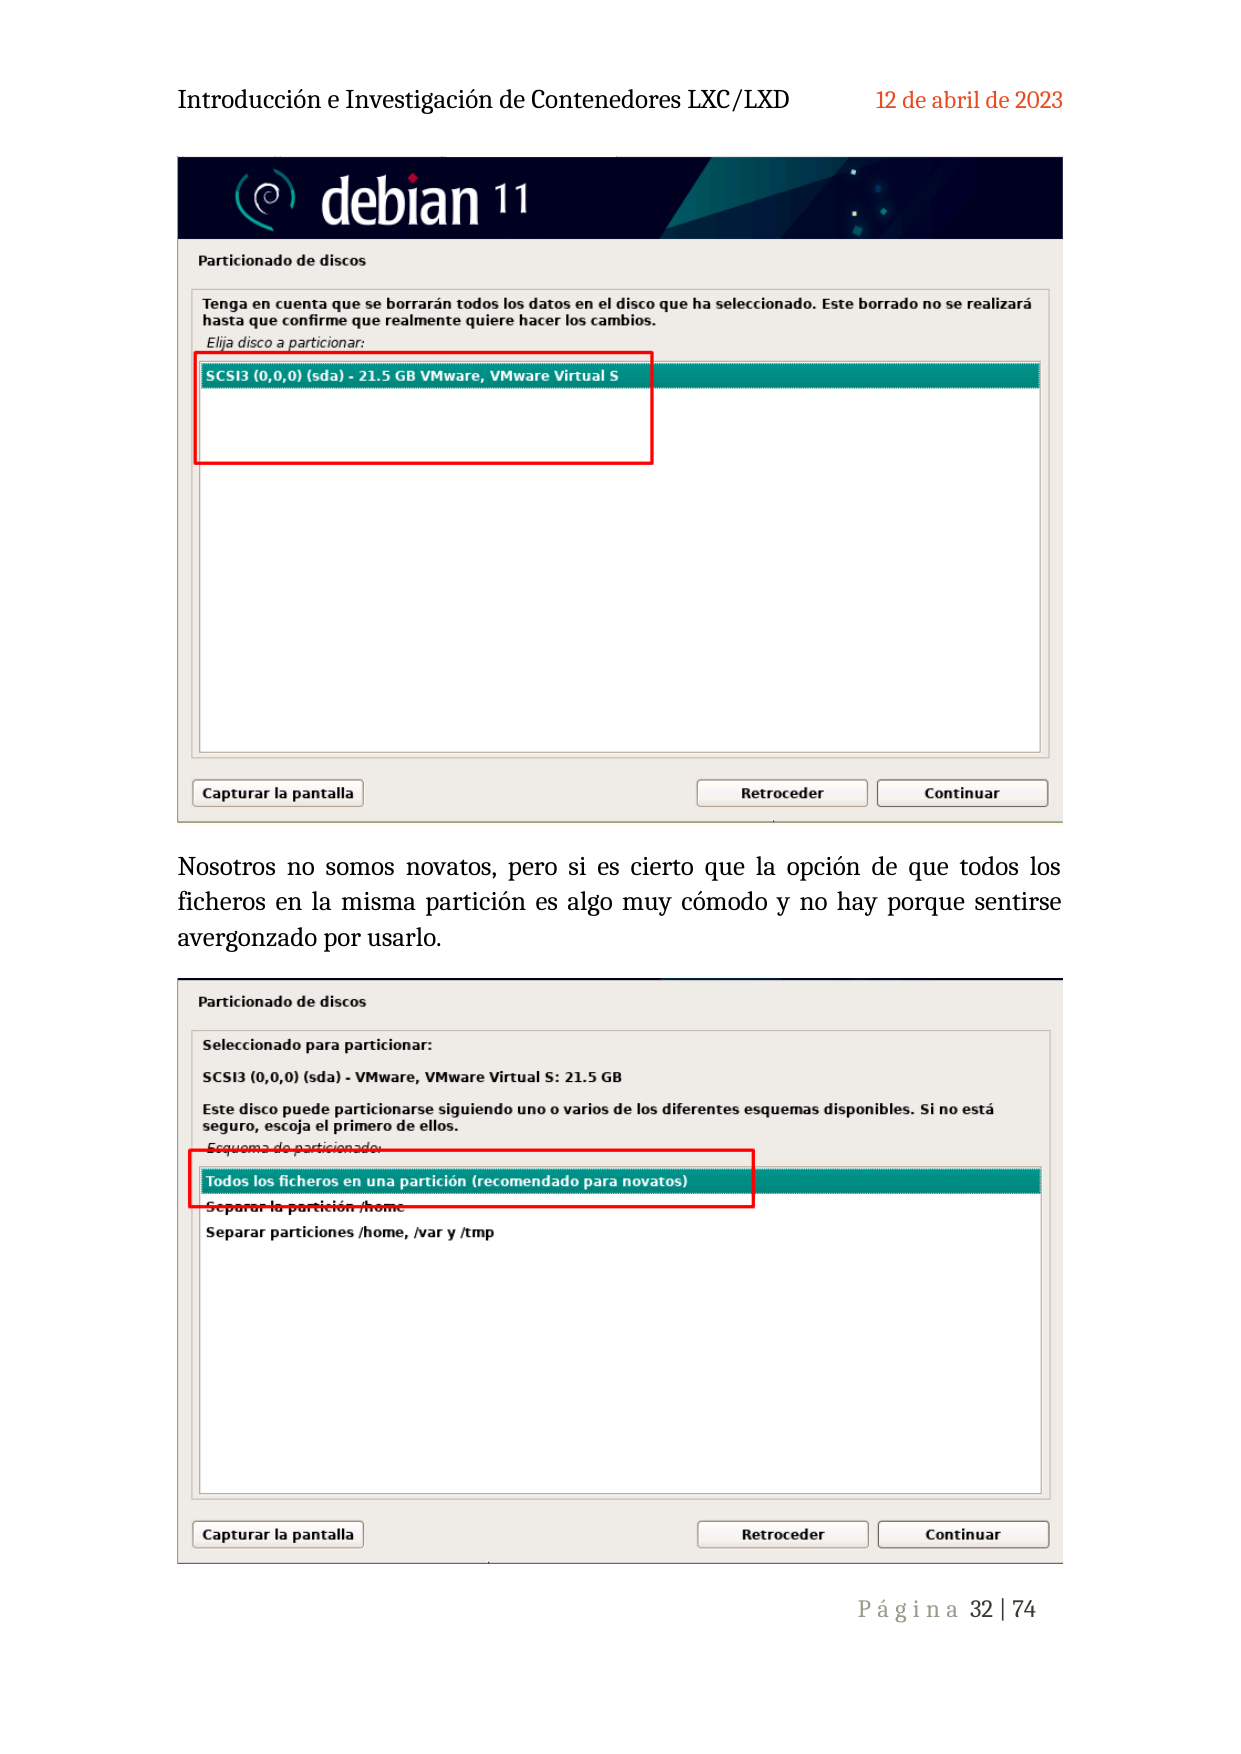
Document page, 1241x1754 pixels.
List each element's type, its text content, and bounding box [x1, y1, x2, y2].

picture [177, 978, 1063, 1564]
text Nosotros no somos novatos, pero si es cierto que la opción de que todos los ficheros en la misma partición es algo muy cómodo y no hay porque sentirse avergonzado por usarlo. [177, 851, 1063, 953]
picture [177, 156, 1063, 826]
